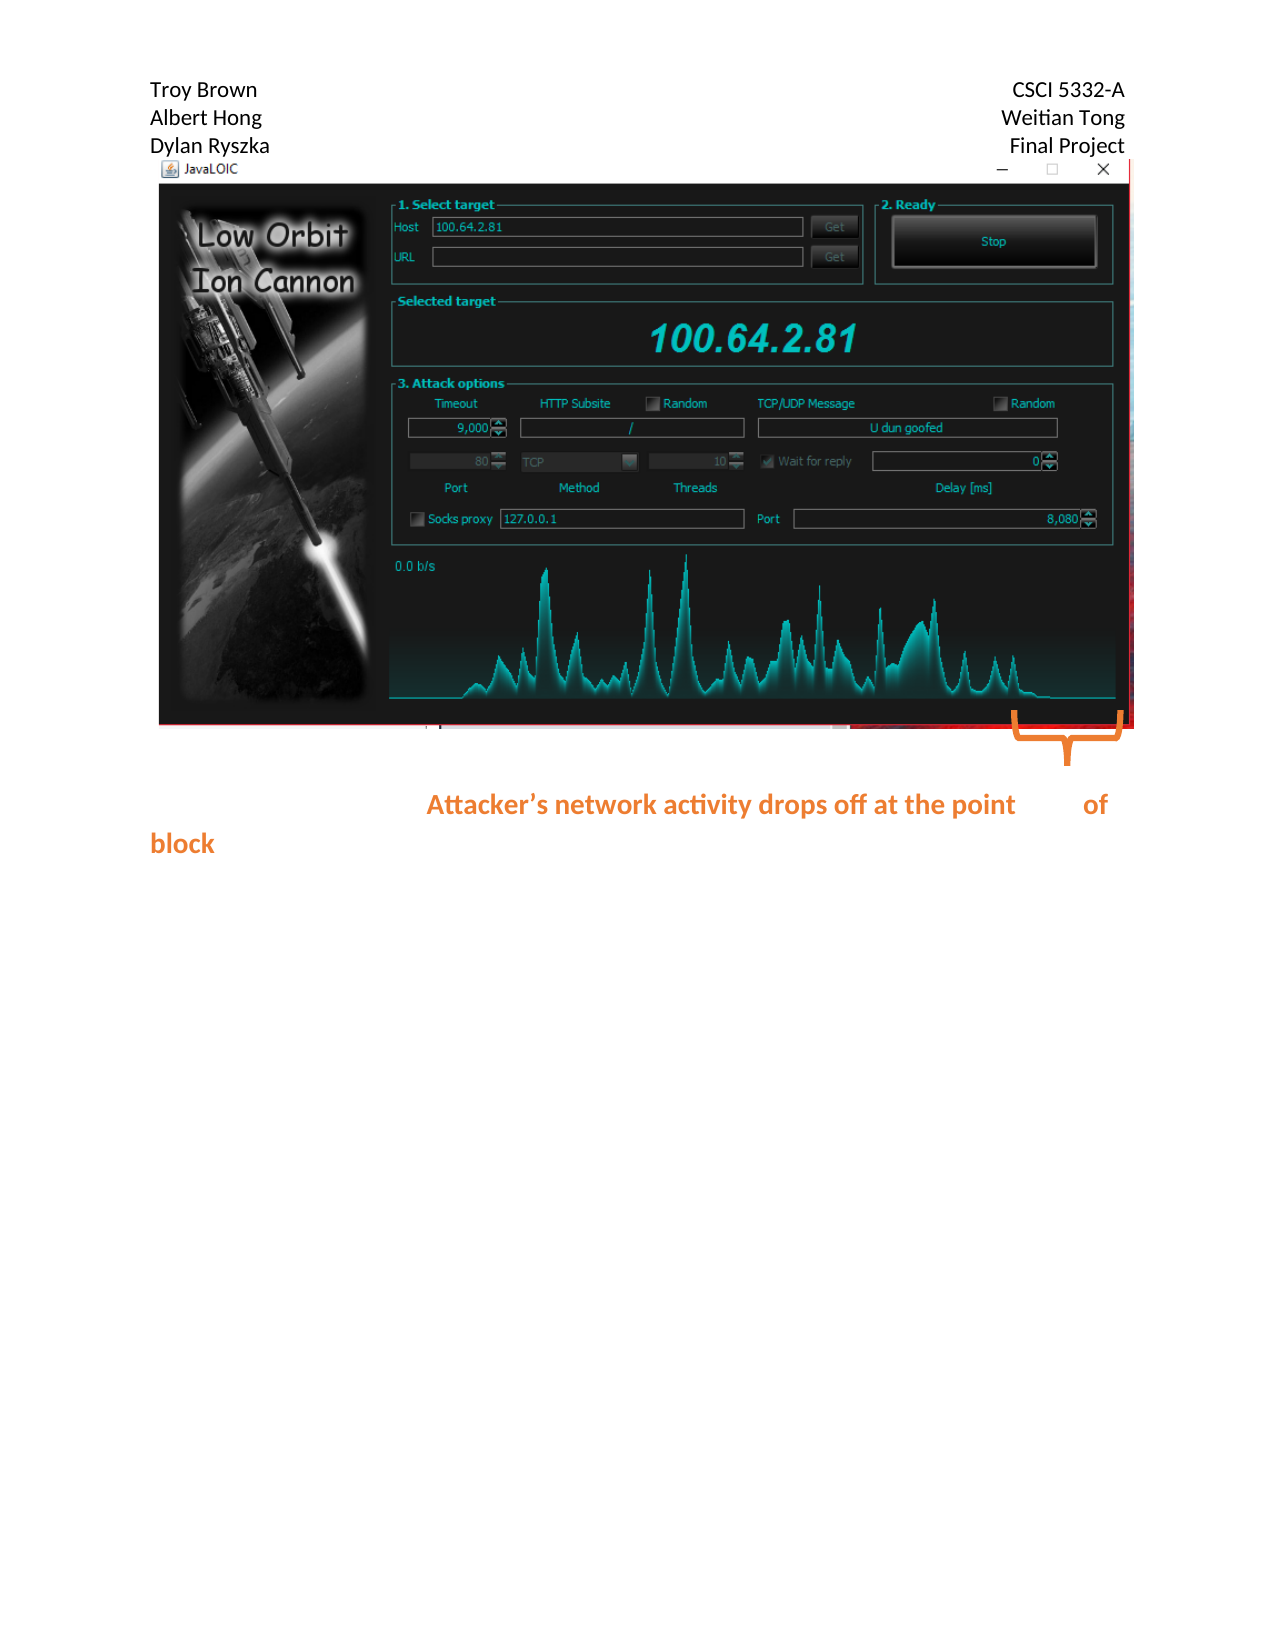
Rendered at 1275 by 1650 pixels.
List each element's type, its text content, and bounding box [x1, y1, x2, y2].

text Attacker’s network activity drops off at the point of block [150, 786, 1125, 861]
picture [158, 159, 1134, 729]
